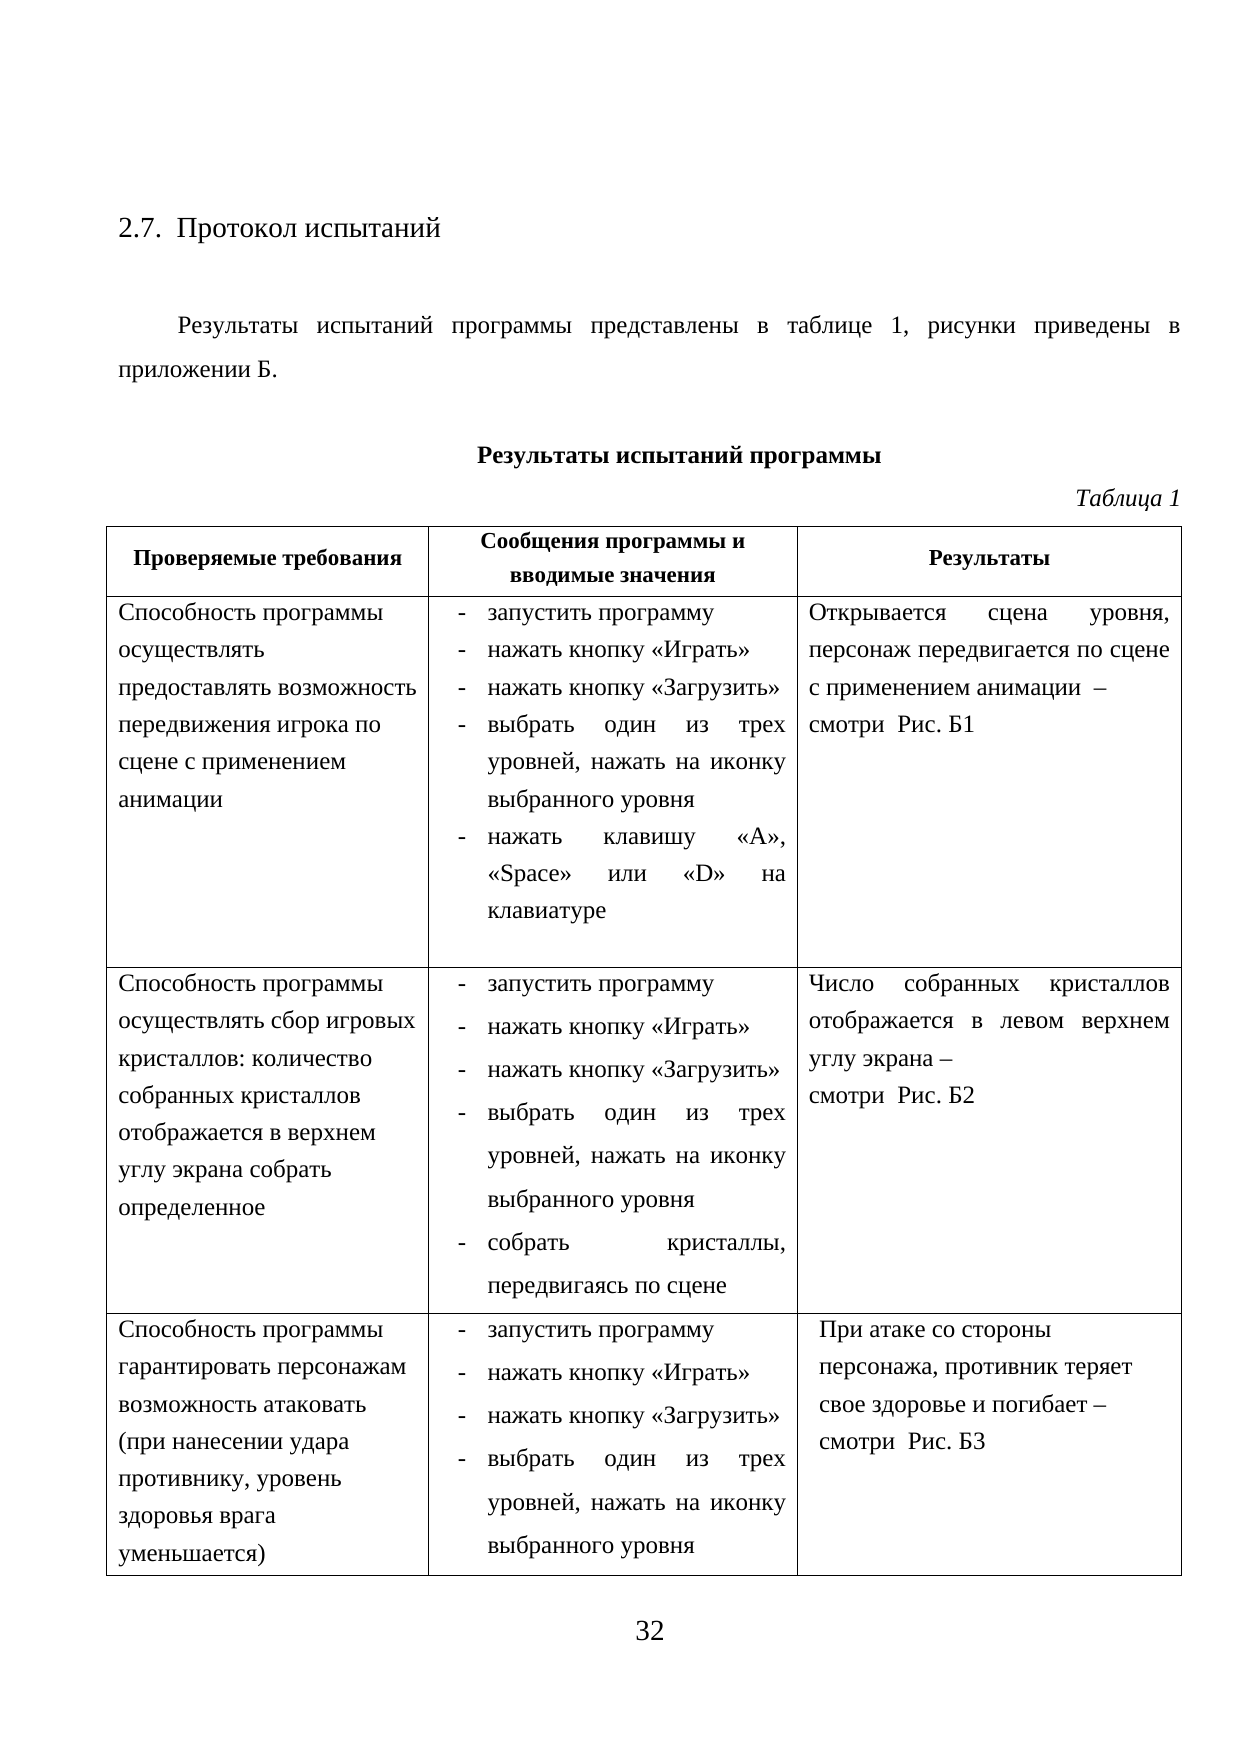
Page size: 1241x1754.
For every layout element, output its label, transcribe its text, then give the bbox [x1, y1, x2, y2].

subtitle 2.7. Протокол испытаний [118, 210, 1181, 244]
table_cell Число собранных кристаллов отображается в левом верхнем углу экрана – смотри Рис. Б2 [798, 968, 1181, 1313]
text Таблица 1 [118, 483, 1181, 512]
table_header Результаты [798, 527, 1181, 596]
text Результаты испытаний программы представлены в таблице 1, рисунки приведены в приложении Б. [118, 311, 1181, 382]
table_header Проверяемые требования [107, 527, 428, 596]
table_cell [798, 1314, 1181, 1575]
text Результаты испытаний программы [118, 440, 1181, 469]
table_header Сообщения программы и вводимые значения [429, 527, 797, 596]
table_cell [429, 1314, 797, 1575]
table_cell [107, 1314, 428, 1575]
table_cell Способность программы осуществлять предоставлять возможность передвижения игрока по сцене с применением анимации [107, 597, 428, 967]
table_cell запустить программу нажать кнопку «Играть» нажать кнопку «Загрузить» выбрать один из трех уровней, нажать на иконку выбранного уровня нажать клавишу «А», «Space» или «D» на клавиатуре [429, 597, 797, 967]
table_cell запустить программу нажать кнопку «Играть» нажать кнопку «Загрузить» выбрать один из трех уровней, нажать на иконку выбранного уровня собрать кристаллы, передвигаясь по сцене [429, 968, 797, 1313]
table_cell Открывается сцена уровня, персонаж передвигается по сцене с применением анимации – смотри Рис. Б1 [798, 597, 1181, 967]
table_cell Способность программы осуществлять сбор игровых кристаллов: количество собранных кристаллов отображается в верхнем углу экрана собрать определенное [107, 968, 428, 1313]
